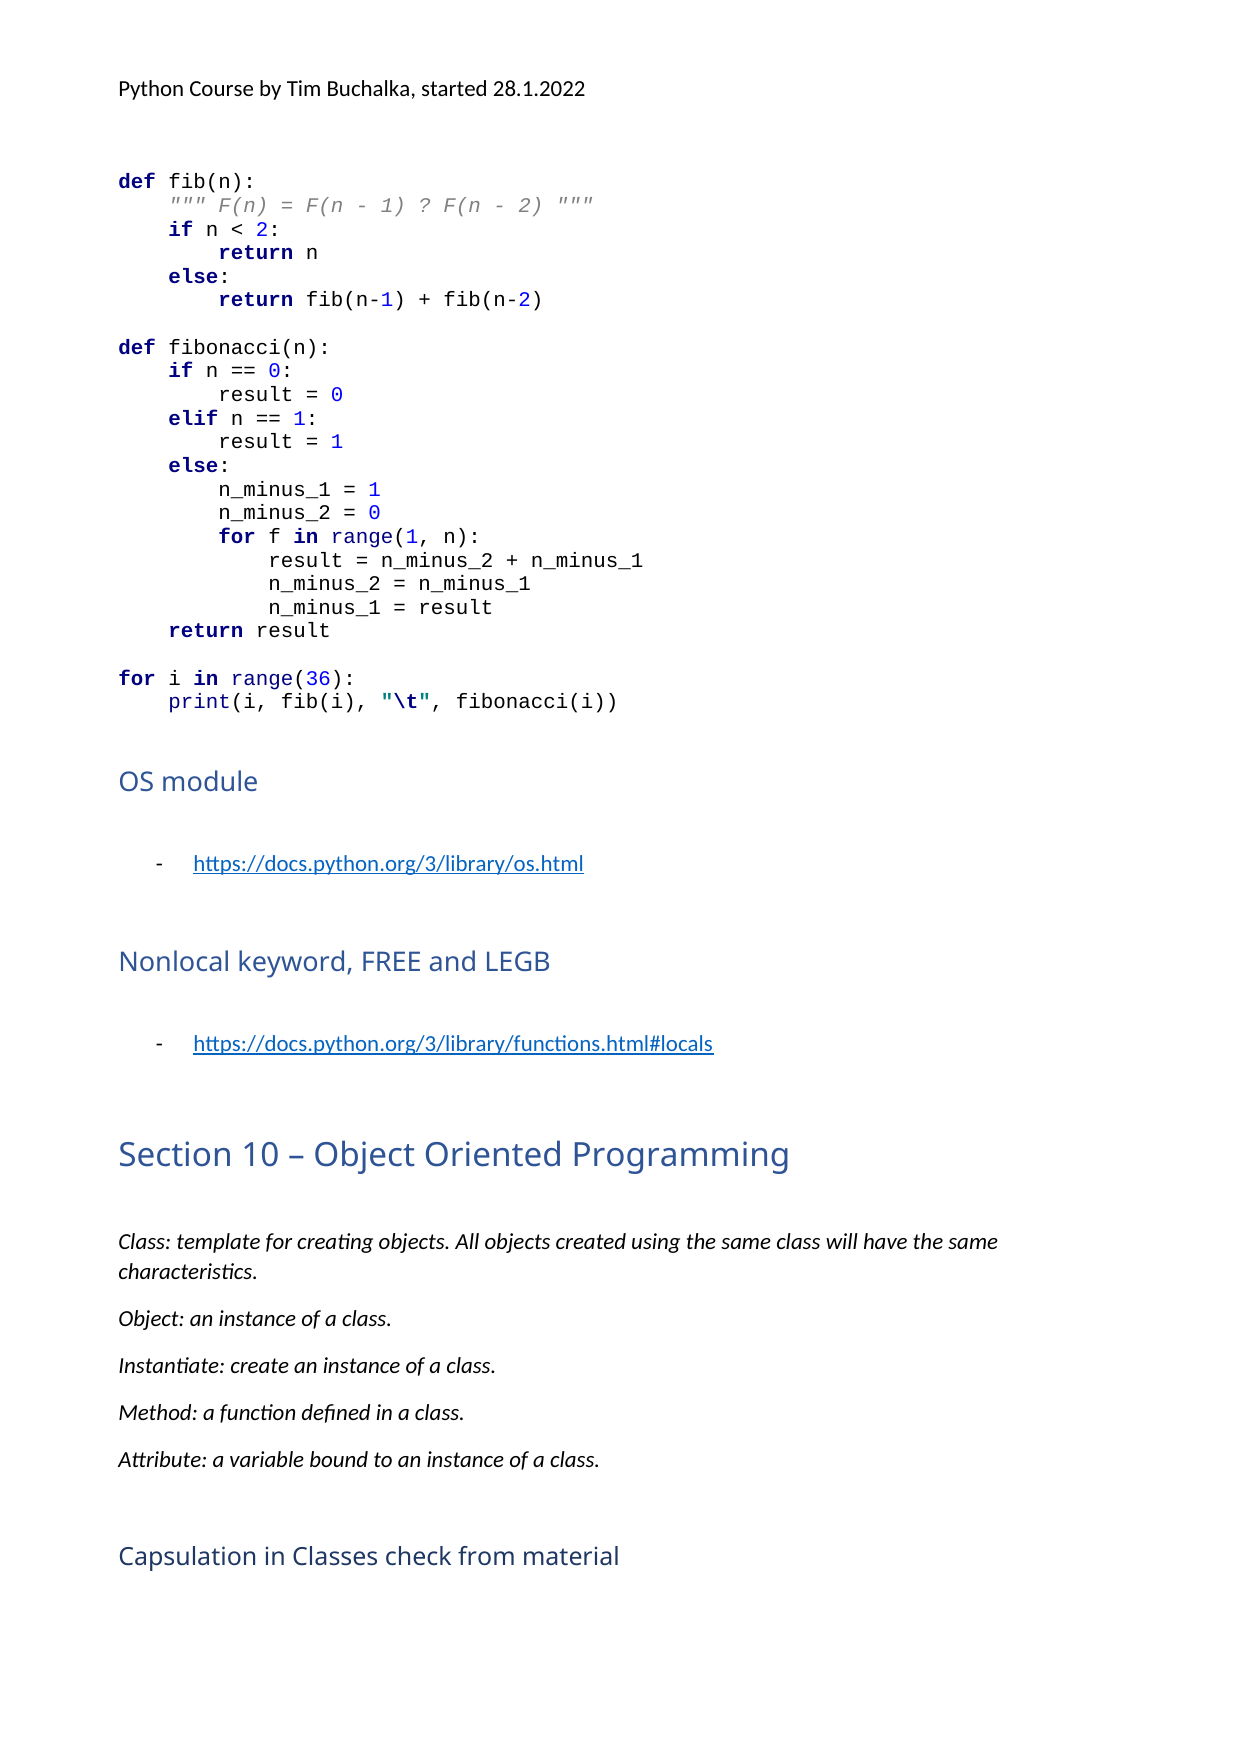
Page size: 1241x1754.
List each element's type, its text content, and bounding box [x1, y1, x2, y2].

text Object: an instance of a class. [118, 1304, 1122, 1332]
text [118, 148, 1122, 715]
list https://docs.python.org/3/library/functions.html#locals [156, 1029, 1122, 1057]
text Method: a function defined in a class. [118, 1398, 1122, 1426]
text Class: template for creating objects. All objects created using the same class will have the same characteristics. [118, 1227, 1122, 1285]
subtitle Capsulation in Classes check from material [118, 1538, 1122, 1572]
text Attribute: a variable bound to an instance of a class. [118, 1445, 1122, 1473]
subtitle OS module [118, 762, 1122, 799]
text Instantiate: create an instance of a class. [118, 1351, 1122, 1379]
list https://docs.python.org/3/library/os.html [156, 849, 1122, 877]
subtitle Section 10 – Object Oriented Programming [118, 1131, 1122, 1177]
subtitle Nonlocal keyword, FREE and LEGB [118, 942, 1122, 979]
